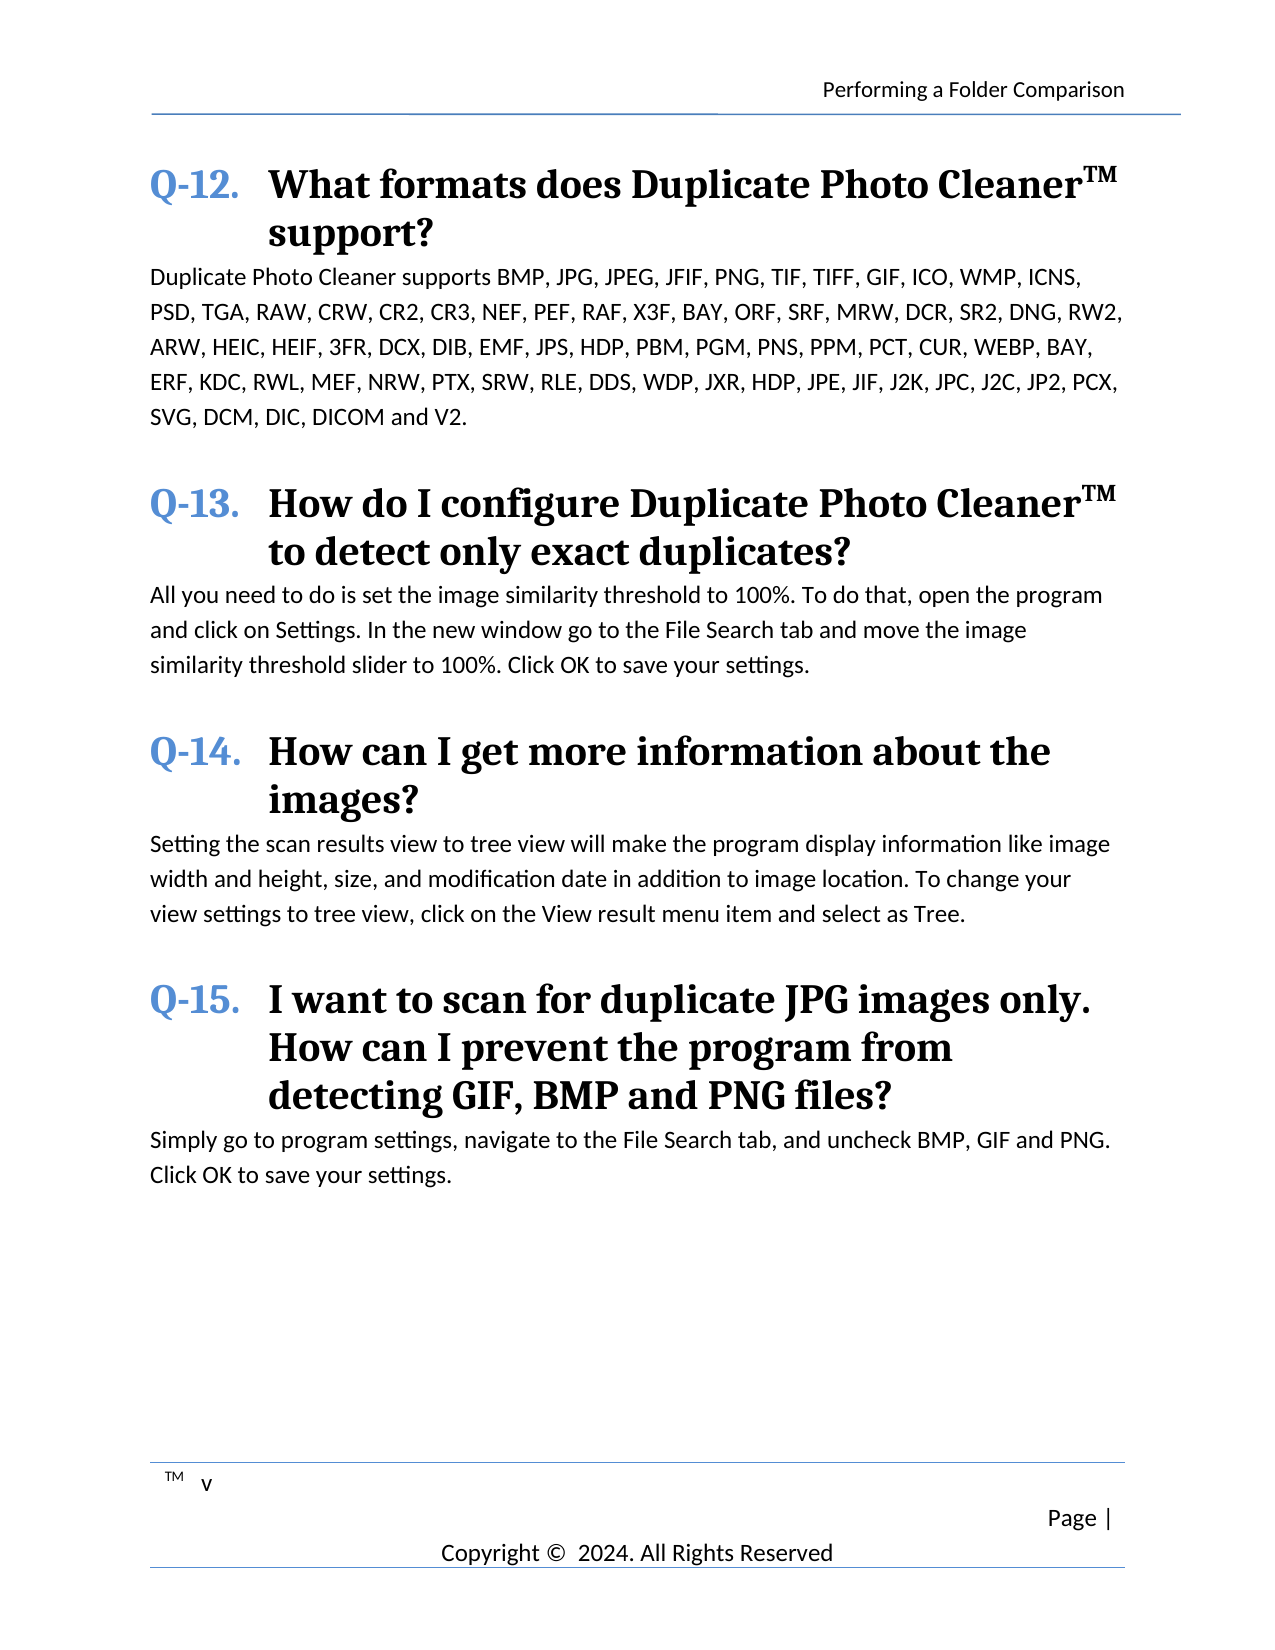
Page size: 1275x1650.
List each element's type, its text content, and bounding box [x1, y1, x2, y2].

text How can I get more information about the images? [150, 728, 1125, 824]
text How do I configure Duplicate Photo CleanerTM to detect only exact duplicates? [150, 479, 1125, 575]
text All you need to do is set the image similarity threshold to 100%. To do that, open the program and click on Settings. In the new window go to the File Search tab and move the image similarity threshold slider to 100%. Click OK to save your settings. [150, 579, 1125, 680]
text Setting the scan results view to tree view will make the program display information like image width and height, size, and modification date in addition to image location. To change your view settings to tree view, click on the View result menu item and select as Tree. [150, 828, 1125, 928]
text What formats does Duplicate Photo CleanerTM support? [150, 161, 1125, 257]
text Duplicate Photo Cleaner supports BMP, JPG, JPEG, JFIF, PNG, TIF, TIFF, GIF, ICO, WMP, ICNS, PSD, TGA, RAW, CRW, CR2, CR3, NEF, PEF, RAF, X3F, BAY, ORF, SRF, MRW, DCR, SR2, DNG, RW2, ARW, HEIC, HEIF, 3FR, DCX, DIB, EMF, JPS, HDP, PBM, PGM, PNS, PPM, PCT, CUR, WEBP, BAY, ERF, KDC, RWL, MEF, NRW, PTX, SRW, RLE, DDS, WDP, JXR, HDP, JPE, JIF, J2K, JPC, J2C, JP2, PCX, SVG, DCM, DIC, DICOM and V2. [150, 261, 1125, 432]
text Simply go to program settings, navigate to the File Search tab, and uncheck BMP, GIF and PNG. Click OK to save your settings. [150, 1124, 1125, 1189]
text I want to scan for duplicate JPG images only. How can I prevent the program from detecting GIF, BMP and PNG files? [150, 976, 1125, 1120]
